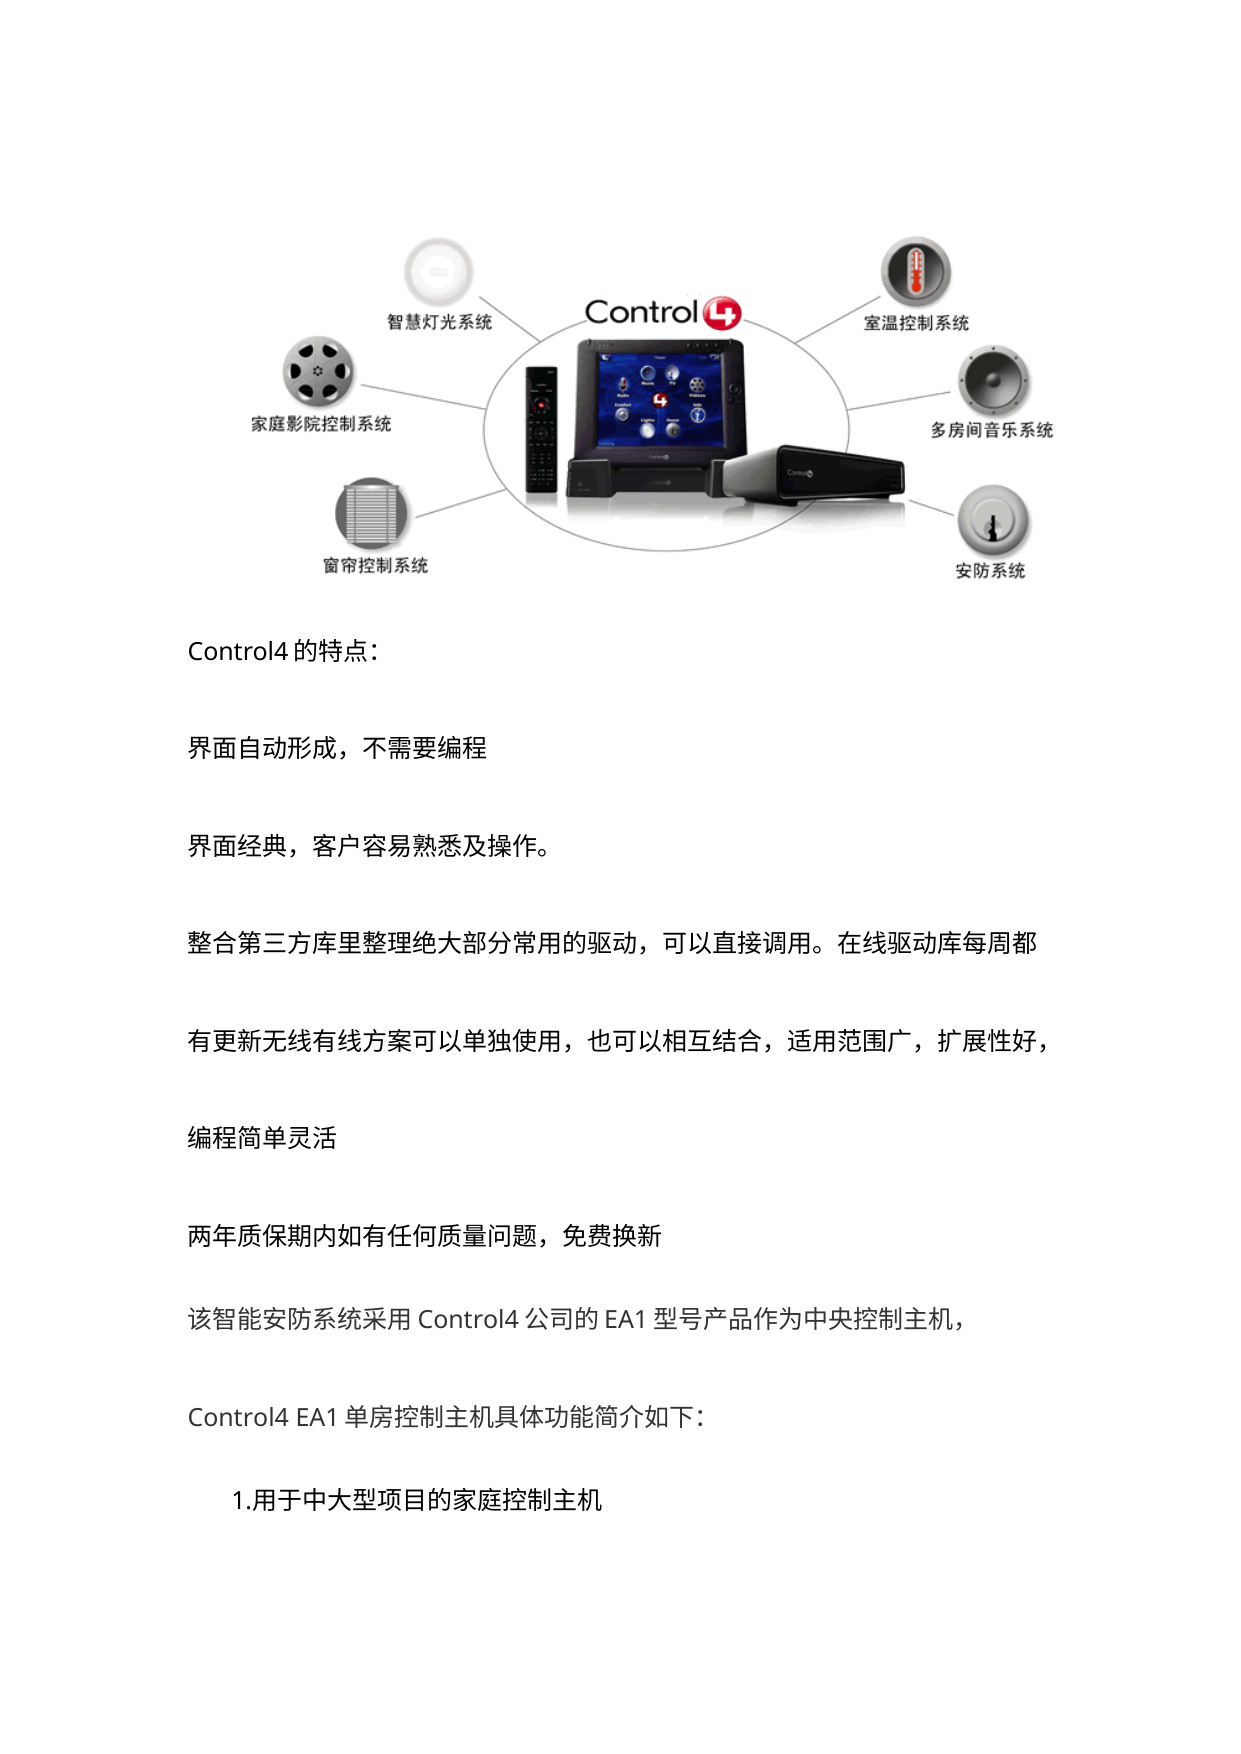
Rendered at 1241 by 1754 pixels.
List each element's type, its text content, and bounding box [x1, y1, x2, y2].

text Control4的特点： 界面自动形成，不需要编程 界面经典，客户容易熟悉及操作。 整合第三方库里整理绝大部分常用的驱动，可以直接调用。在线驱动库每周都有更新无线有线方案可以单独使用，也可以相互结合，适用范围广，扩展性好，编程简单灵活 两年质保期内如有任何质量问题，免费换新 [187, 617, 1053, 1267]
text 1.用于中大型项目的家庭控制主机 [187, 1466, 1053, 1531]
picture [231, 168, 1097, 611]
text 该智能安防系统采用Control4公司的EA1型号产品作为中央控制主机，Control4 EA1单房控制主机具体功能简介如下： [187, 1285, 1053, 1448]
